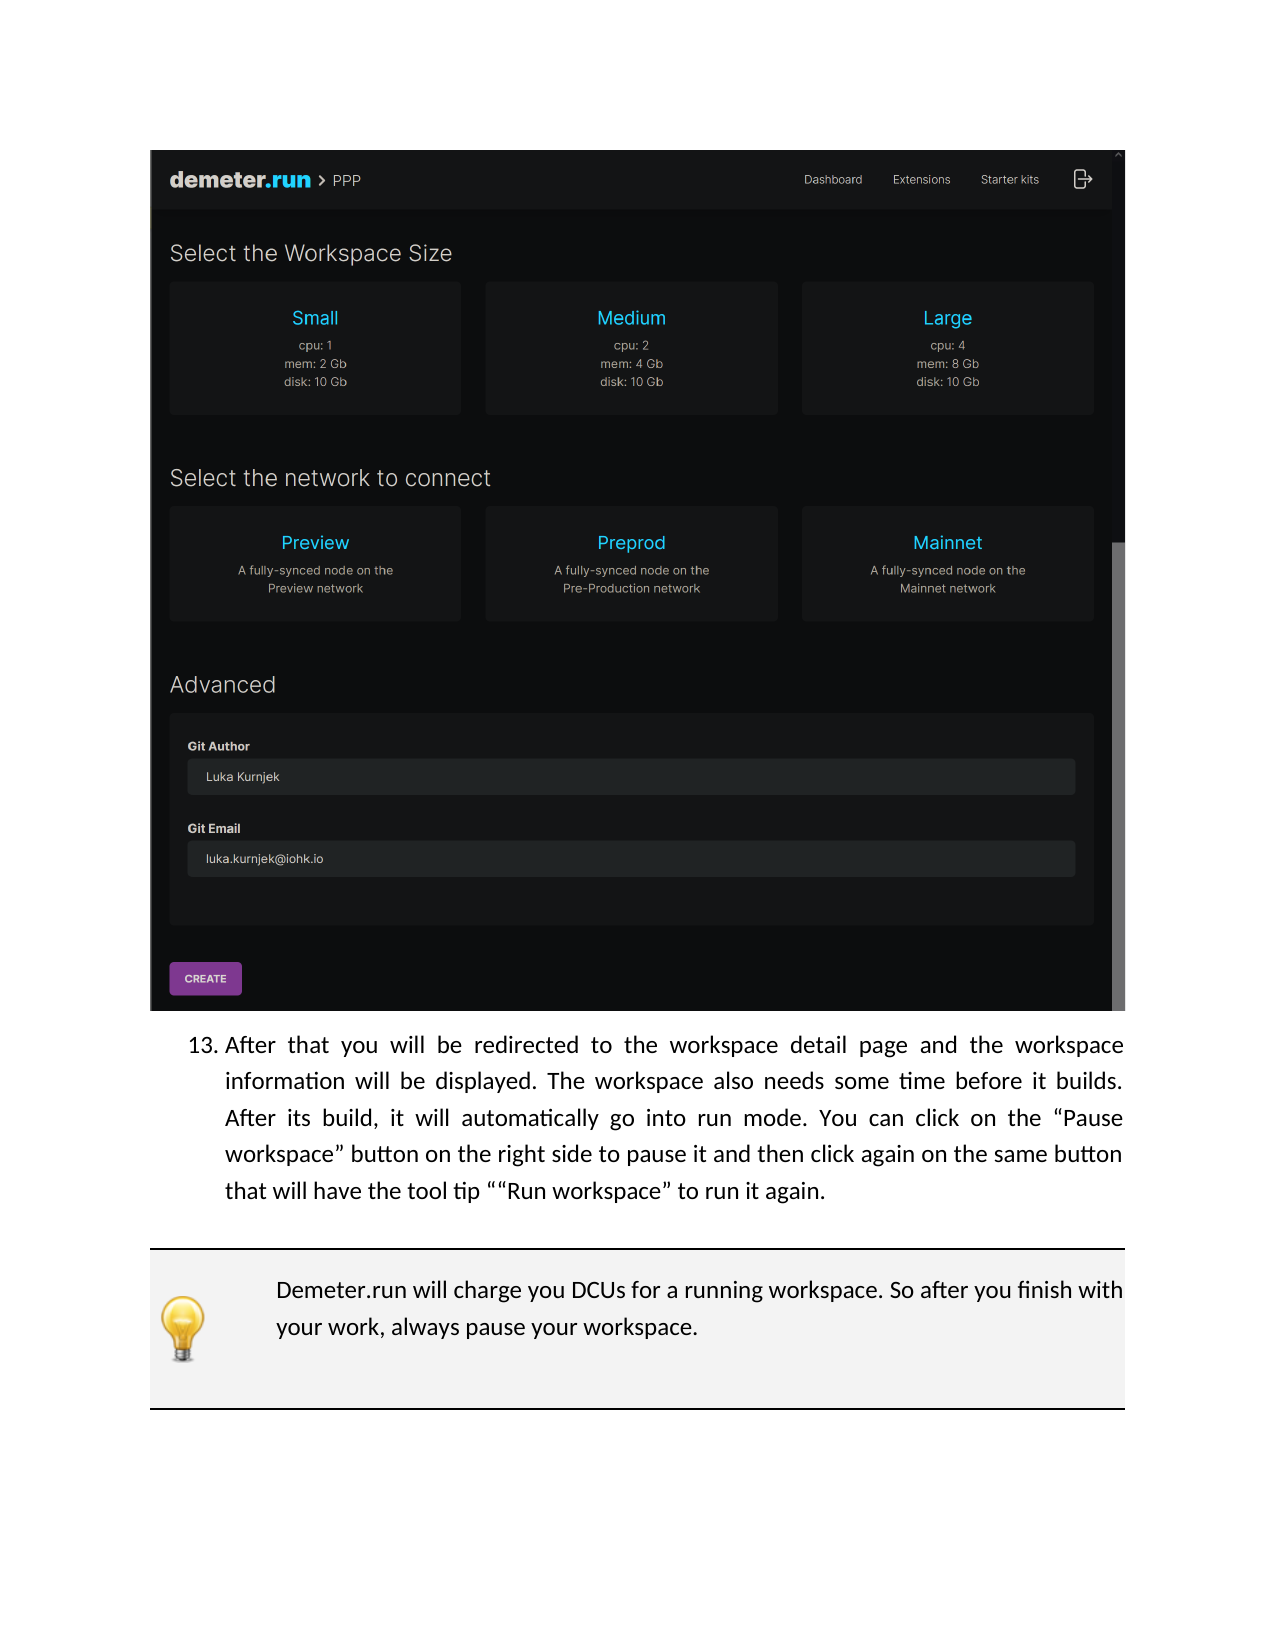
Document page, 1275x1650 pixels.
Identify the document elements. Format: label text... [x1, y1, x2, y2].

table_header Demeter.run will charge you DCUs for a running workspace. So after you finish with your work, always pause your workspace. [239, 1250, 1125, 1408]
table_header [150, 1250, 238, 1408]
picture [150, 150, 1125, 1011]
picture [150, 1296, 216, 1363]
list After that you will be redirected to the workspace detail page and the workspace information will be displayed. The workspace also needs some time before it builds. After its build, it will automatically go into run mode. You can click on the “Pause workspace” button on the right side to pause it and then click again on the same button that will have the tool tip ““Run workspace” to run it again. [187, 1029, 1125, 1206]
